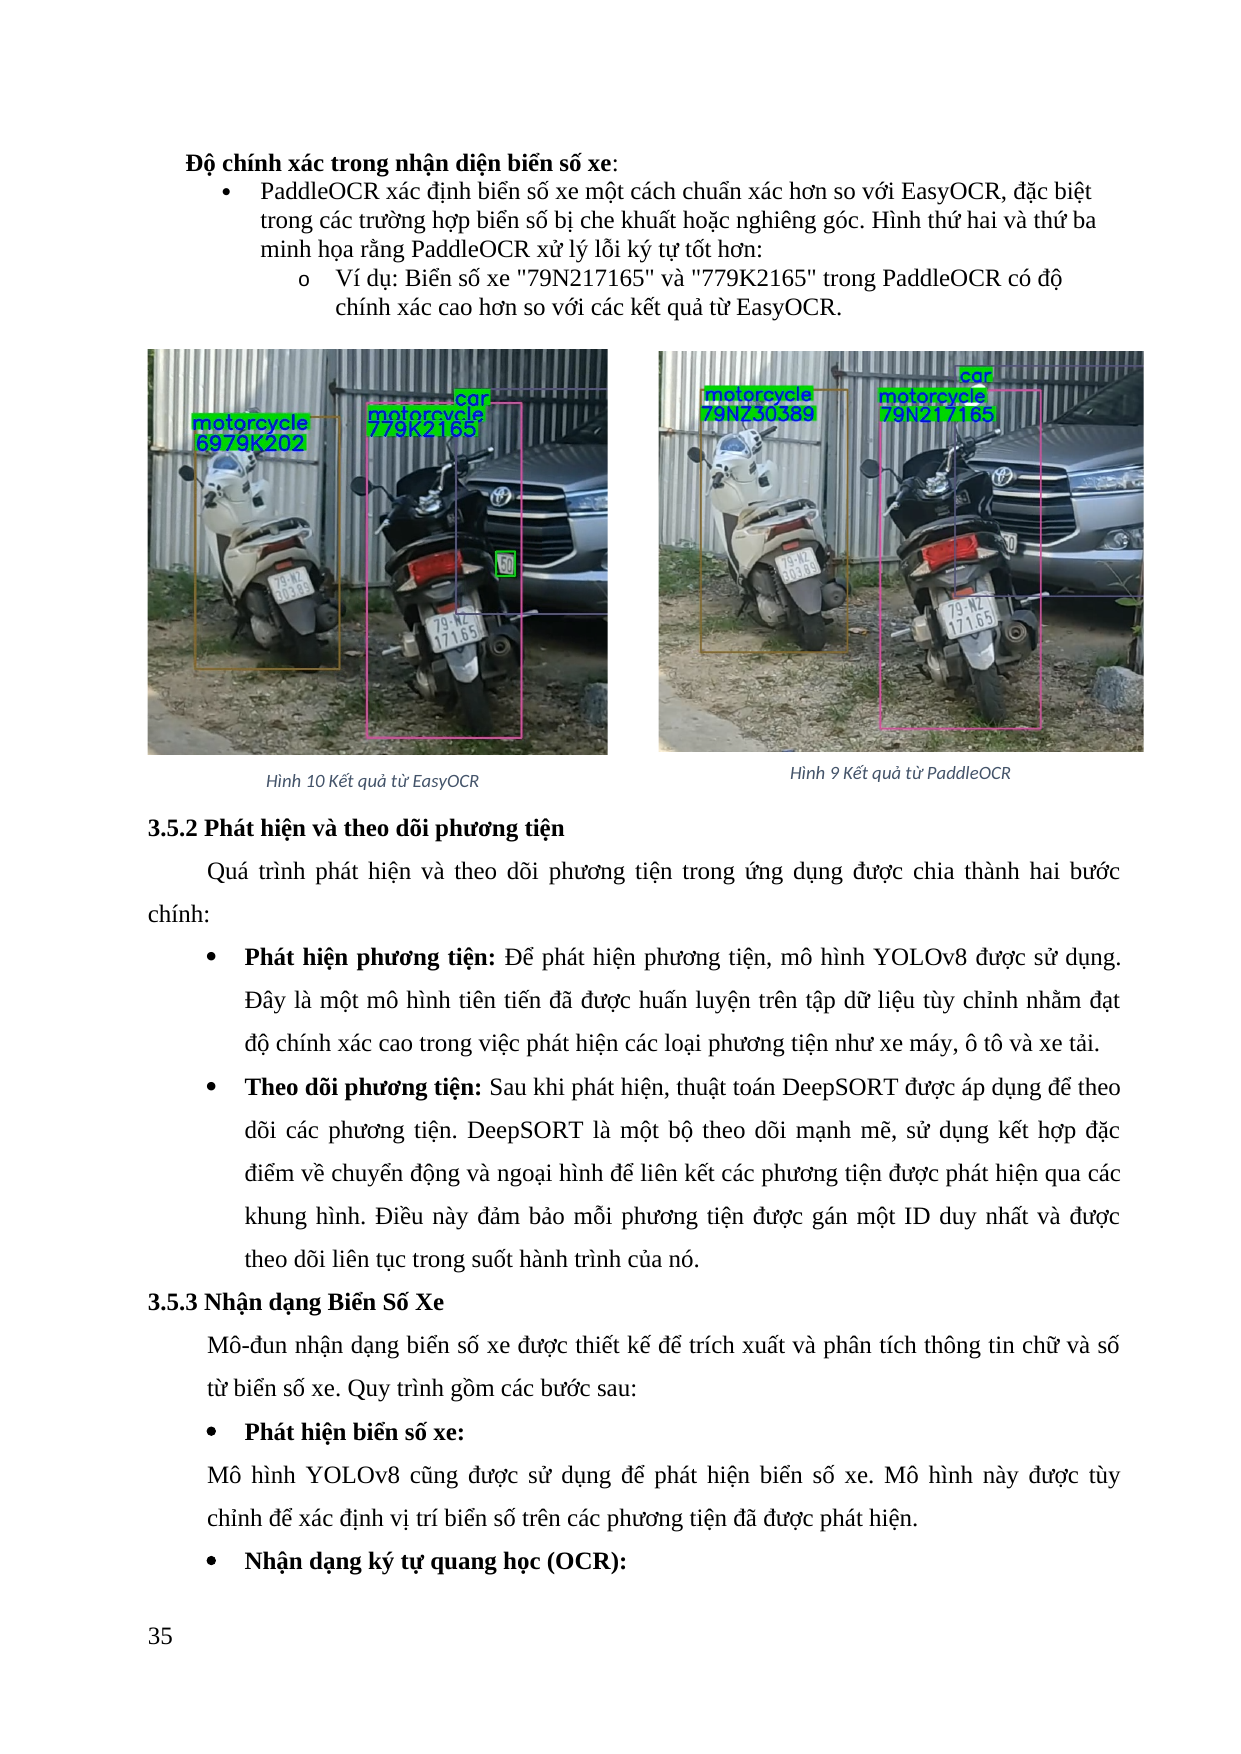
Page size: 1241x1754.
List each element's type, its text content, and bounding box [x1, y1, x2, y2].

list PaddleOCR xác định biển số xe một cách chuẩn xác hơn so với EasyOCR, đặc biệt trong các trường hợp biển số bị che khuất hoặc nghiêng góc. Hình thứ hai và thứ ba minh họa rằng PaddleOCR xử lý lỗi ký tự tốt hơn: [223, 176, 1122, 263]
list Theo dõi phương tiện: Sau khi phát hiện, thuật toán DeepSORT được áp dụng để theo dõi các phương tiện. DeepSORT là một bộ theo dõi mạnh mẽ, sử dụng kết hợp đặc điểm về chuyển động và ngoại hình để liên kết các phương tiện được phát hiện qua các khung hình. Điều này đảm bảo mỗi phương tiện được gán một ID duy nhất và được theo dõi liên tục trong suốt hành trình của nó. [207, 1072, 1122, 1273]
text Độ chính xác trong nhận diện biển số xe: [185, 148, 1122, 176]
list Nhận dạng ký tự quang học (OCR): [207, 1546, 1122, 1575]
text 3.5.3 Nhận dạng Biển Số Xe [148, 1287, 1122, 1316]
text Quá trình phát hiện và theo dõi phương tiện trong ứng dụng được chia thành hai bước chính: [148, 856, 1122, 928]
list Phát hiện biển số xe: [207, 1417, 1122, 1445]
list Ví dụ: Biển số xe "79N217165" và "779K2165" trong PaddleOCR có độ chính xác cao hơn so với các kết quả từ EasyOCR. [298, 263, 1122, 321]
picture [147, 349, 608, 755]
list Phát hiện phương tiện: Để phát hiện phương tiện, mô hình YOLOv8 được sử dụng. Đây là một mô hình tiên tiến đã được huấn luyện trên tập dữ liệu tùy chỉnh nhằm đạt độ chính xác cao trong việc phát hiện các loại phương tiện như xe máy, ô tô và xe tải. [207, 942, 1122, 1057]
text Hình 10 Kết quả từ EasyOCR [207, 769, 1122, 792]
text Mô hình YOLOv8 cũng được sử dụng để phát hiện biển số xe. Mô hình này được tùy chỉnh để xác định vị trí biển số trên các phương tiện đã được phát hiện. [207, 1460, 1122, 1532]
text Mô-đun nhận dạng biển số xe được thiết kế để trích xuất và phân tích thông tin chữ và số từ biển số xe. Quy trình gồm các bước sau: [207, 1330, 1122, 1402]
picture [658, 351, 1144, 752]
text 3.5.2 Phát hiện và theo dõi phương tiện [148, 813, 1122, 842]
